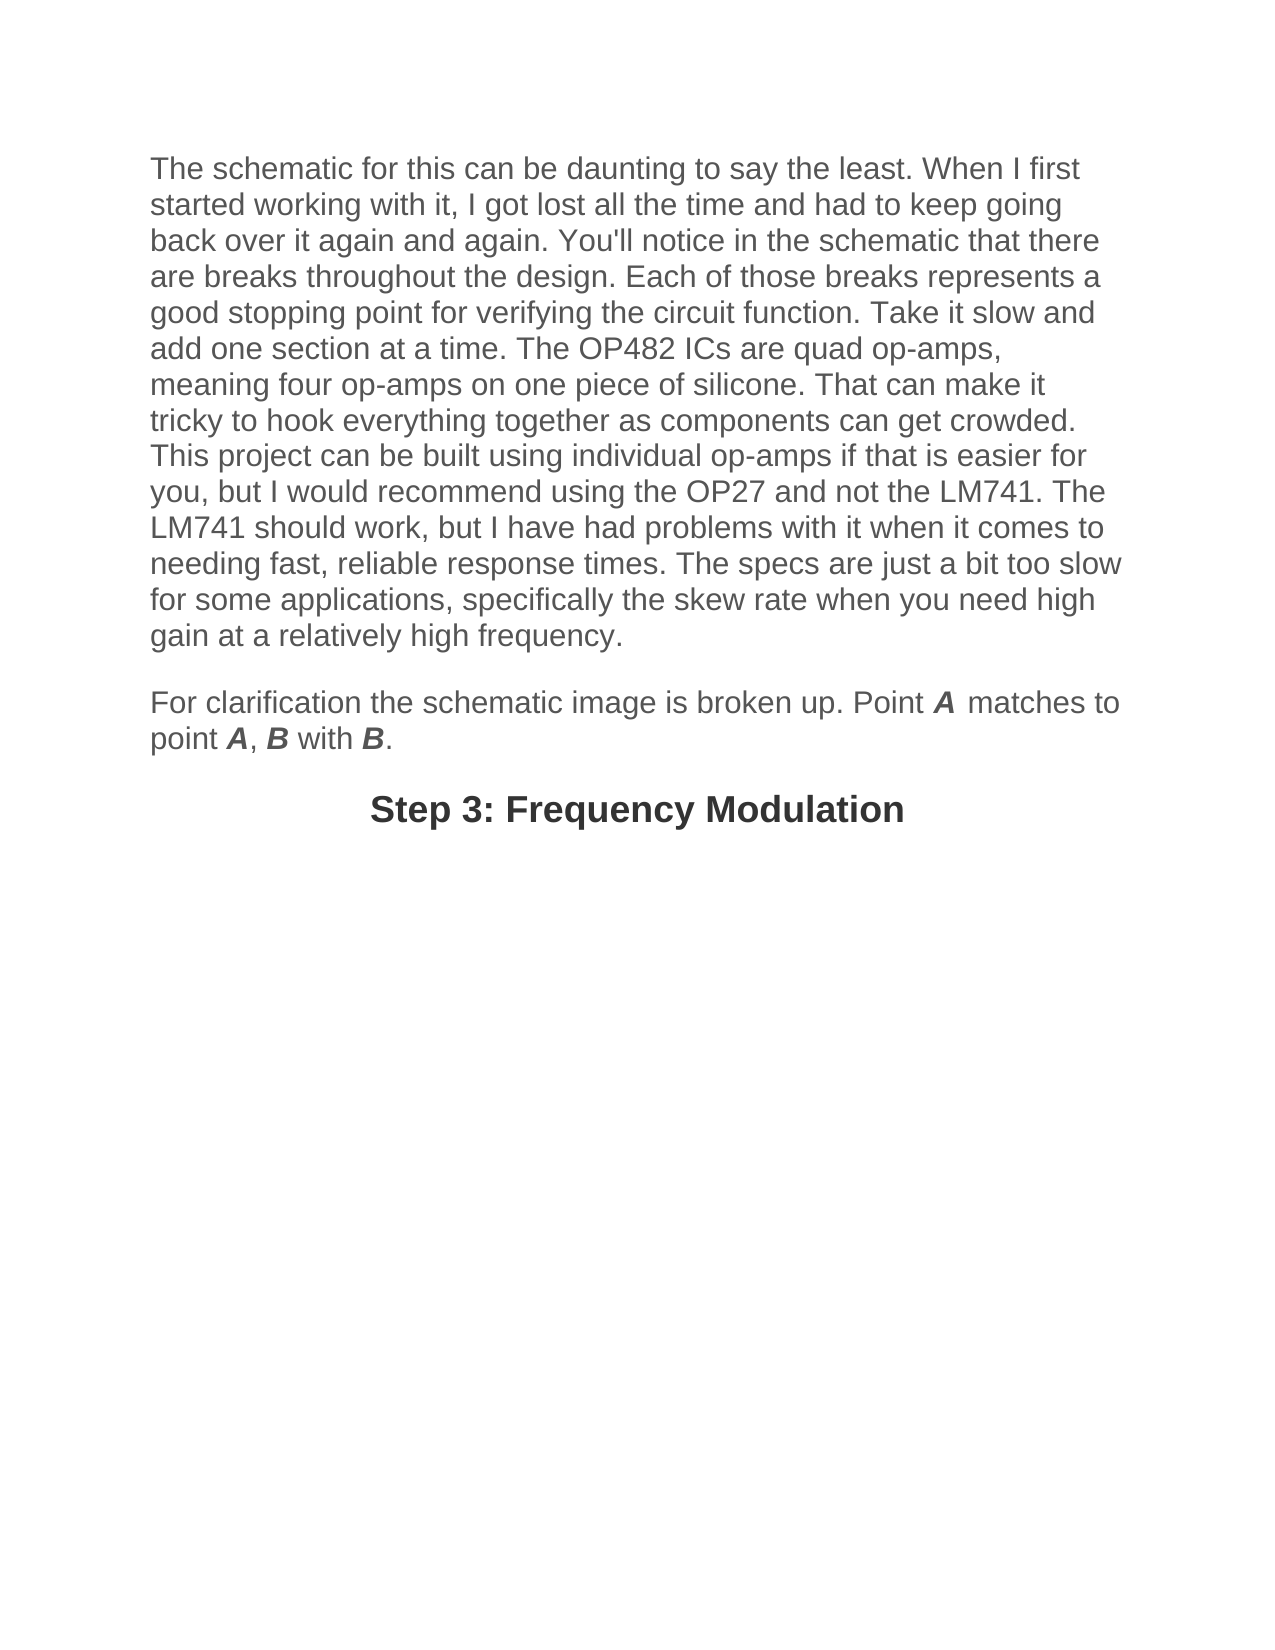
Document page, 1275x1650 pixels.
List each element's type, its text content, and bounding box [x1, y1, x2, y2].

subtitle Step 3: Frequency Modulation [150, 787, 1125, 831]
text The schematic for this can be daunting to say the least. When I first started working with it, I got lost all the time and had to keep going back over it again and again. You'll notice in the schematic that there are breaks throughout the design. Each of those breaks represents a good stopping point for verifying the circuit function. Take it slow and add one section at a time. The OP482 ICs are quad op-amps, meaning four op-amps on one piece of silicone. That can make it tricky to hook everything together as components can get crowded. This project can be built using individual op-amps if that is easier for you, but I would recommend using the OP27 and not the LM741. The LM741 should work, but I have had problems with it when it comes to needing fast, reliable response times. The specs are just a bit too slow for some applications, specifically the skew rate when you need high gain at a relatively high frequency. [150, 150, 1125, 653]
text For clarification the schematic image is broken up. Point A matches to point A, B with B. [150, 684, 1125, 756]
